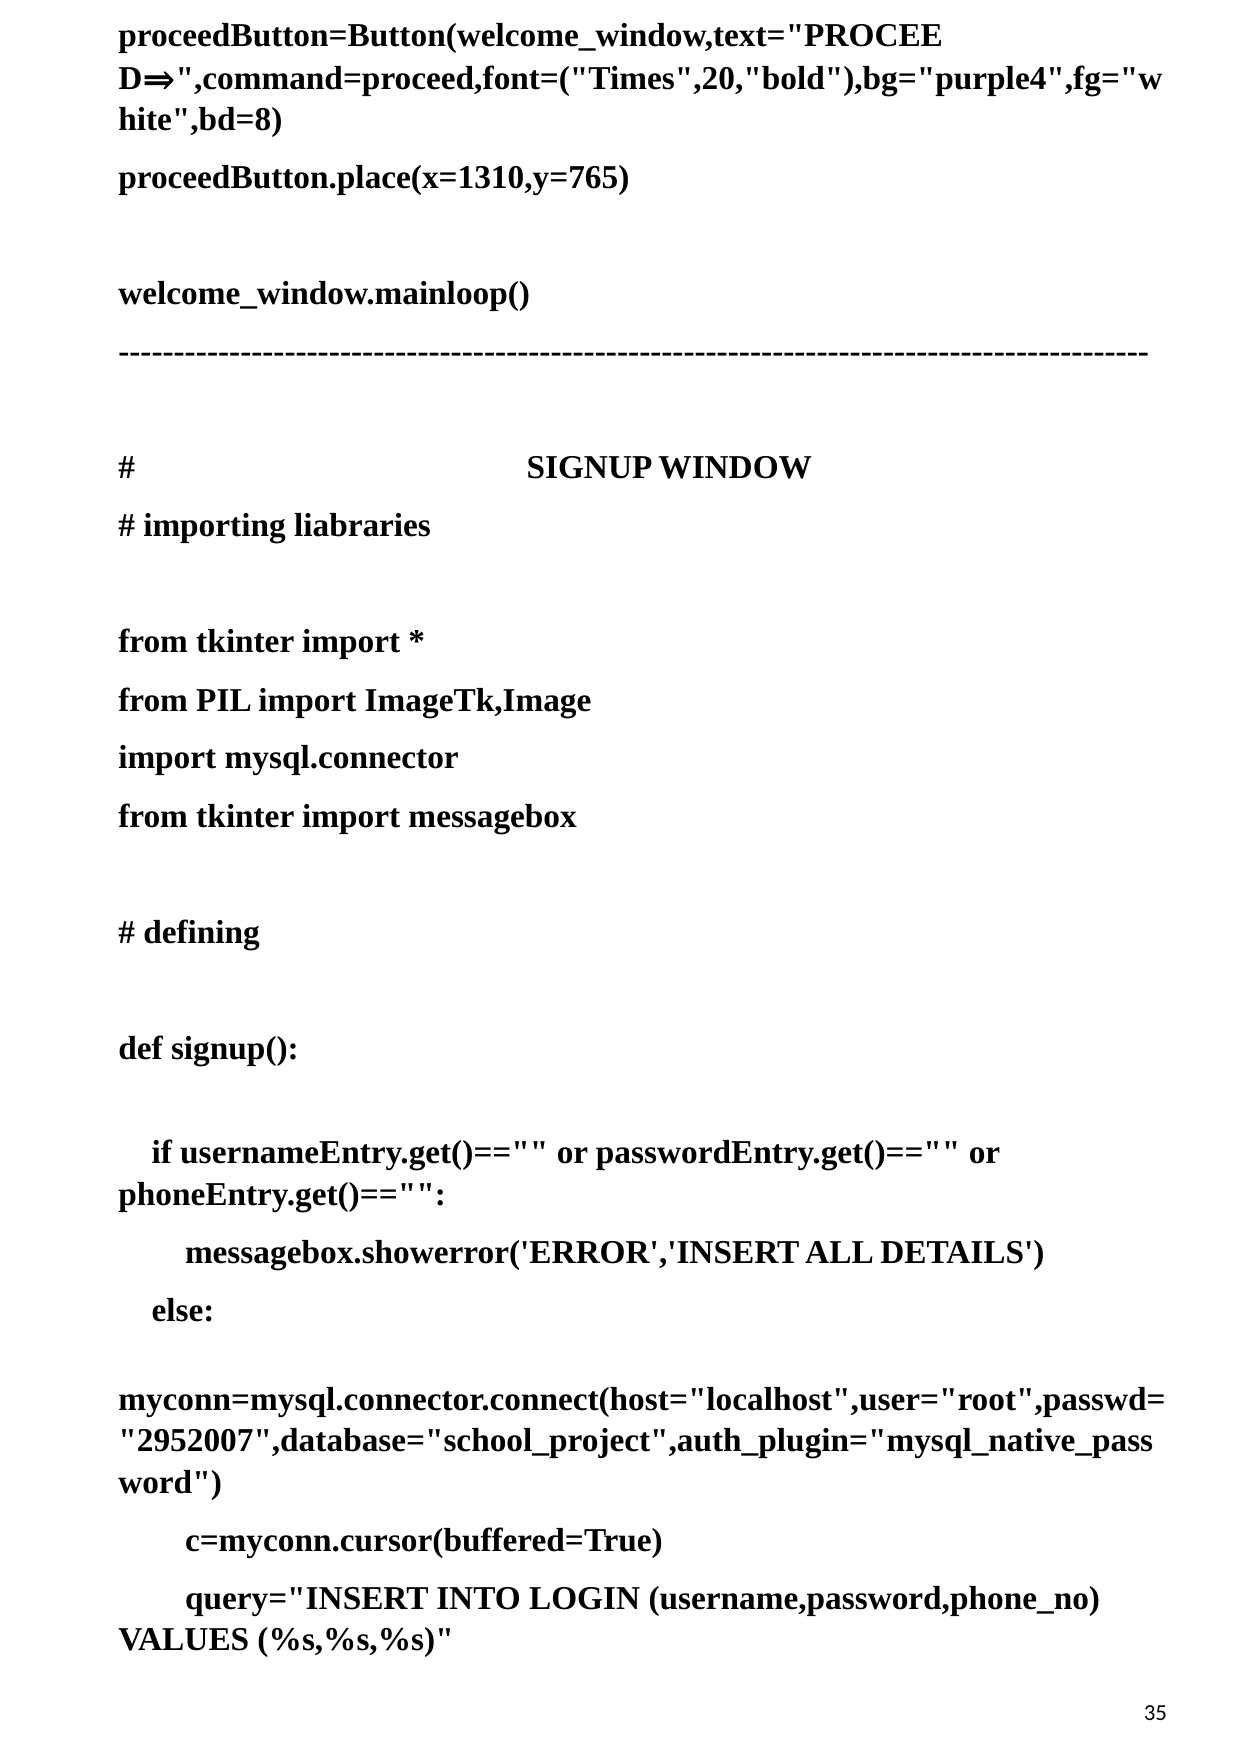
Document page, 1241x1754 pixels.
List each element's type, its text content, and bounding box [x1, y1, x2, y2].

text # defining [118, 912, 1167, 950]
text messagebox.showerror('ERROR','INSERT ALL DETAILS') [118, 1232, 1167, 1271]
text query="INSERT INTO LOGIN (username,password,phone_no) VALUES (%s,%s,%s)" [118, 1578, 1167, 1658]
text if usernameEntry.get()=="" or passwordEntry.get()=="" or phoneEntry.get()=="": [118, 1133, 1167, 1212]
text import mysql.connector [118, 738, 1167, 776]
text # SIGNUP WINDOW [118, 448, 1167, 486]
text myconn=mysql.connector.connect(host="localhost",user="root",passwd="2952007",database="school_project",auth_plugin="mysql_native_password") [118, 1348, 1167, 1500]
text from tkinter import messagebox [118, 796, 1167, 834]
text proceedButton=Button(welcome_window,text="PROCEED⇒",command=proceed,font=("Times",20,"bold"),bg="purple4",fg="white",bd=8) [118, 15, 1167, 138]
text welcome_window.mainloop() [118, 274, 1167, 312]
text def signup(): [118, 1028, 1167, 1066]
text --------------------------------------------------------------------------------------------- [118, 332, 1167, 370]
text # importing liabraries [118, 506, 1167, 544]
text c=myconn.cursor(buffered=True) [118, 1520, 1167, 1558]
text from PIL import ImageTk,Image [118, 680, 1167, 718]
text from tkinter import * [118, 622, 1167, 660]
text proceedButton.place(x=1310,y=765) [118, 158, 1167, 196]
text else: [118, 1290, 1167, 1328]
